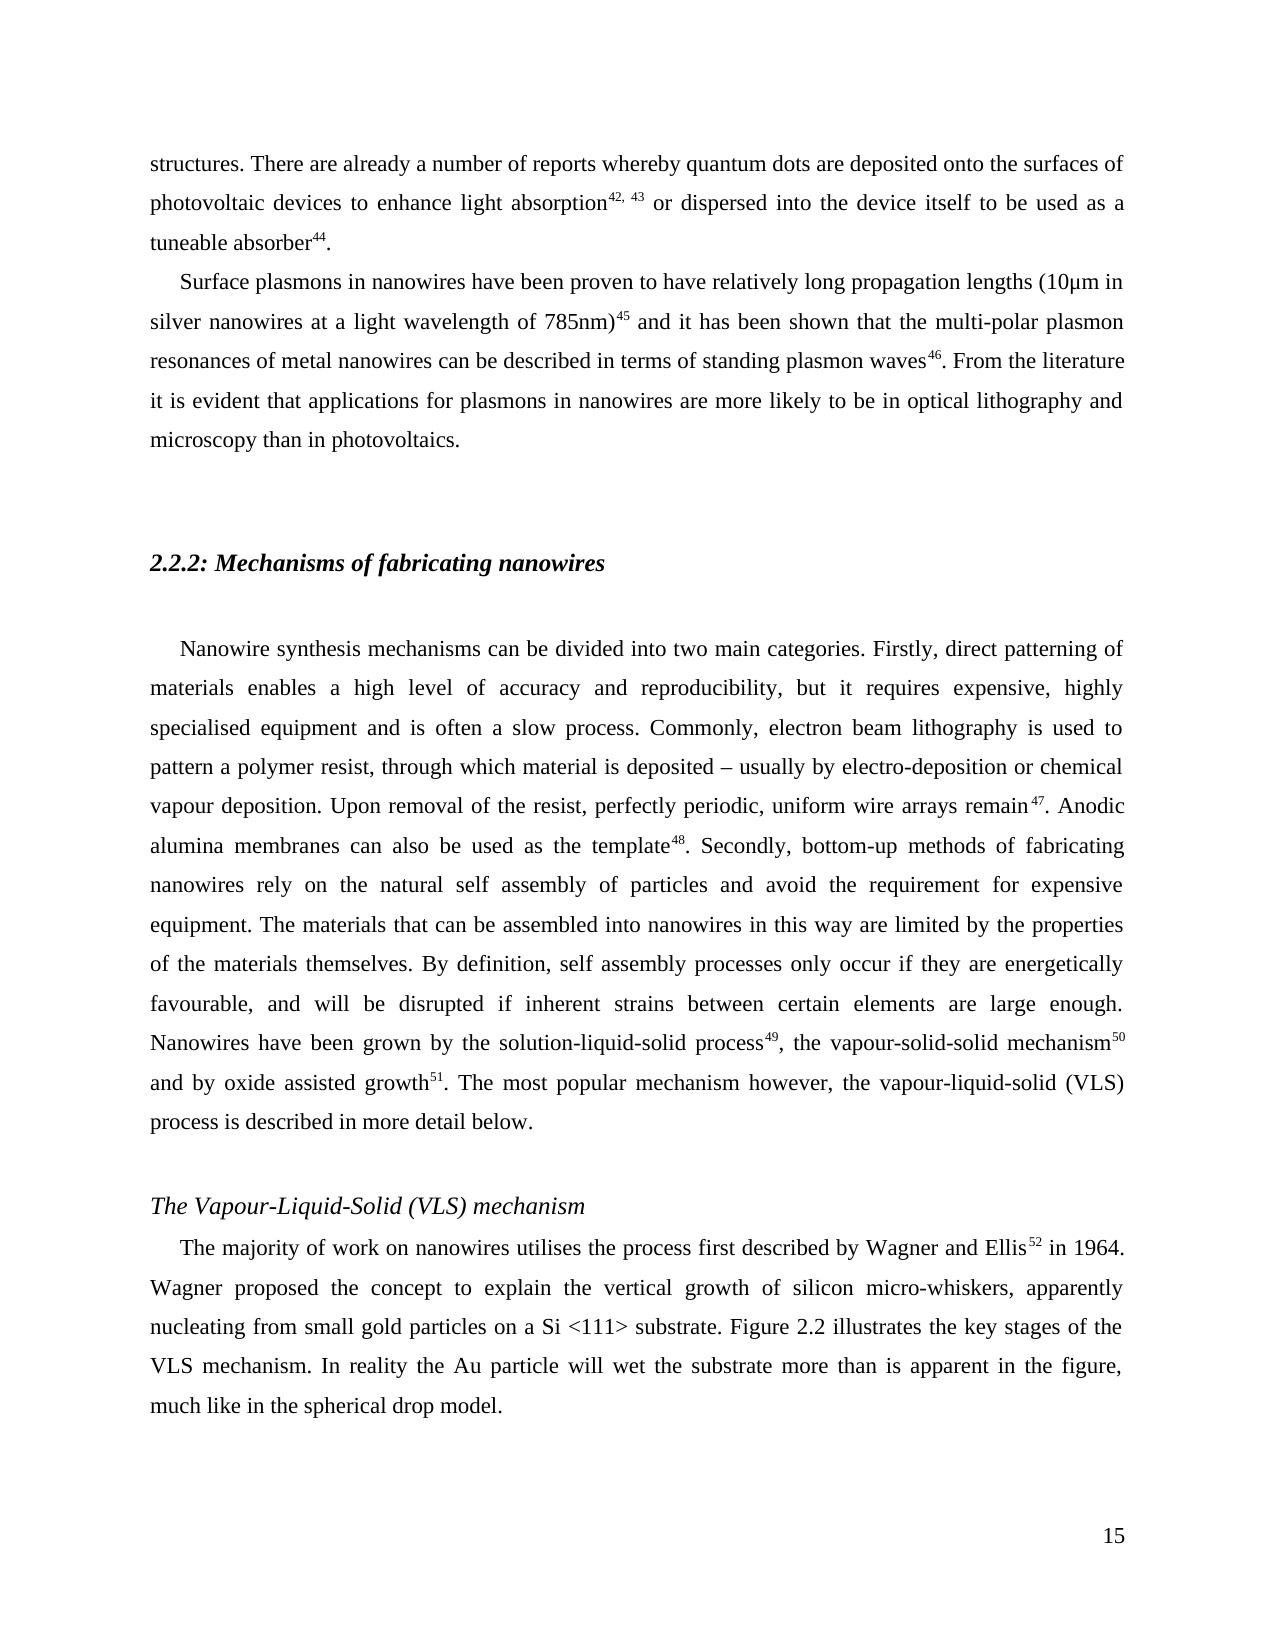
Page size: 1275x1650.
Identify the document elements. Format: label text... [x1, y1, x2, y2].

text Surface plasmons in nanowires have been proven to have relatively long propagation lengths (10μm in silver nanowires at a light wavelength of 785nm)45 and it has been shown that the multi-polar plasmon resonances of metal nanowires can be described in terms of standing plasmon waves46. From the literature it is evident that applications for plasmons in nanowires are more likely to be in optical lithography and microscopy than in photovoltaics. [150, 268, 1125, 453]
text 2.2.2: Mechanisms of fabricating nanowires [150, 548, 1125, 577]
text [150, 150, 1125, 255]
text The majority of work on nanowires utilises the process first described by Wagner and Ellis52 in 1964. Wagner proposed the concept to explain the vertical growth of silicon micro-whiskers, apparently nucleating from small gold particles on a Si <111> substrate. Figure 2.2 illustrates the key stages of the VLS mechanism. In reality the Au particle will wet the substrate more than is apparent in the figure, much like in the spherical drop model. [150, 1234, 1125, 1418]
text The Vapour-Liquid-Solid (VLS) mechanism [150, 1191, 1125, 1220]
text Nanowire synthesis mechanisms can be divided into two main categories. Firstly, direct patterning of materials enables a high level of accuracy and reproducibility, but it requires expensive, highly specialised equipment and is often a slow process. Commonly, electron beam lithography is used to pattern a polymer resist, through which material is deposited – usually by electro-deposition or chemical vapour deposition. Upon removal of the resist, perfectly periodic, uniform wire arrays remain47. Anodic alumina membranes can also be used as the template48. Secondly, bottom-up methods of fabricating nanowires rely on the natural self assembly of particles and avoid the requirement for expensive equipment. The materials that can be assembled into nanowires in this way are limited by the properties of the materials themselves. By definition, self assembly processes only occur if they are energetically favourable, and will be disrupted if inherent strains between certain elements are large enough. Nanowires have been grown by the solution-liquid-solid process49, the vapour-solid-solid mechanism50 and by oxide assisted growth51. The most popular mechanism however, the vapour-liquid-solid (VLS) process is described in more detail below. [150, 635, 1125, 1135]
